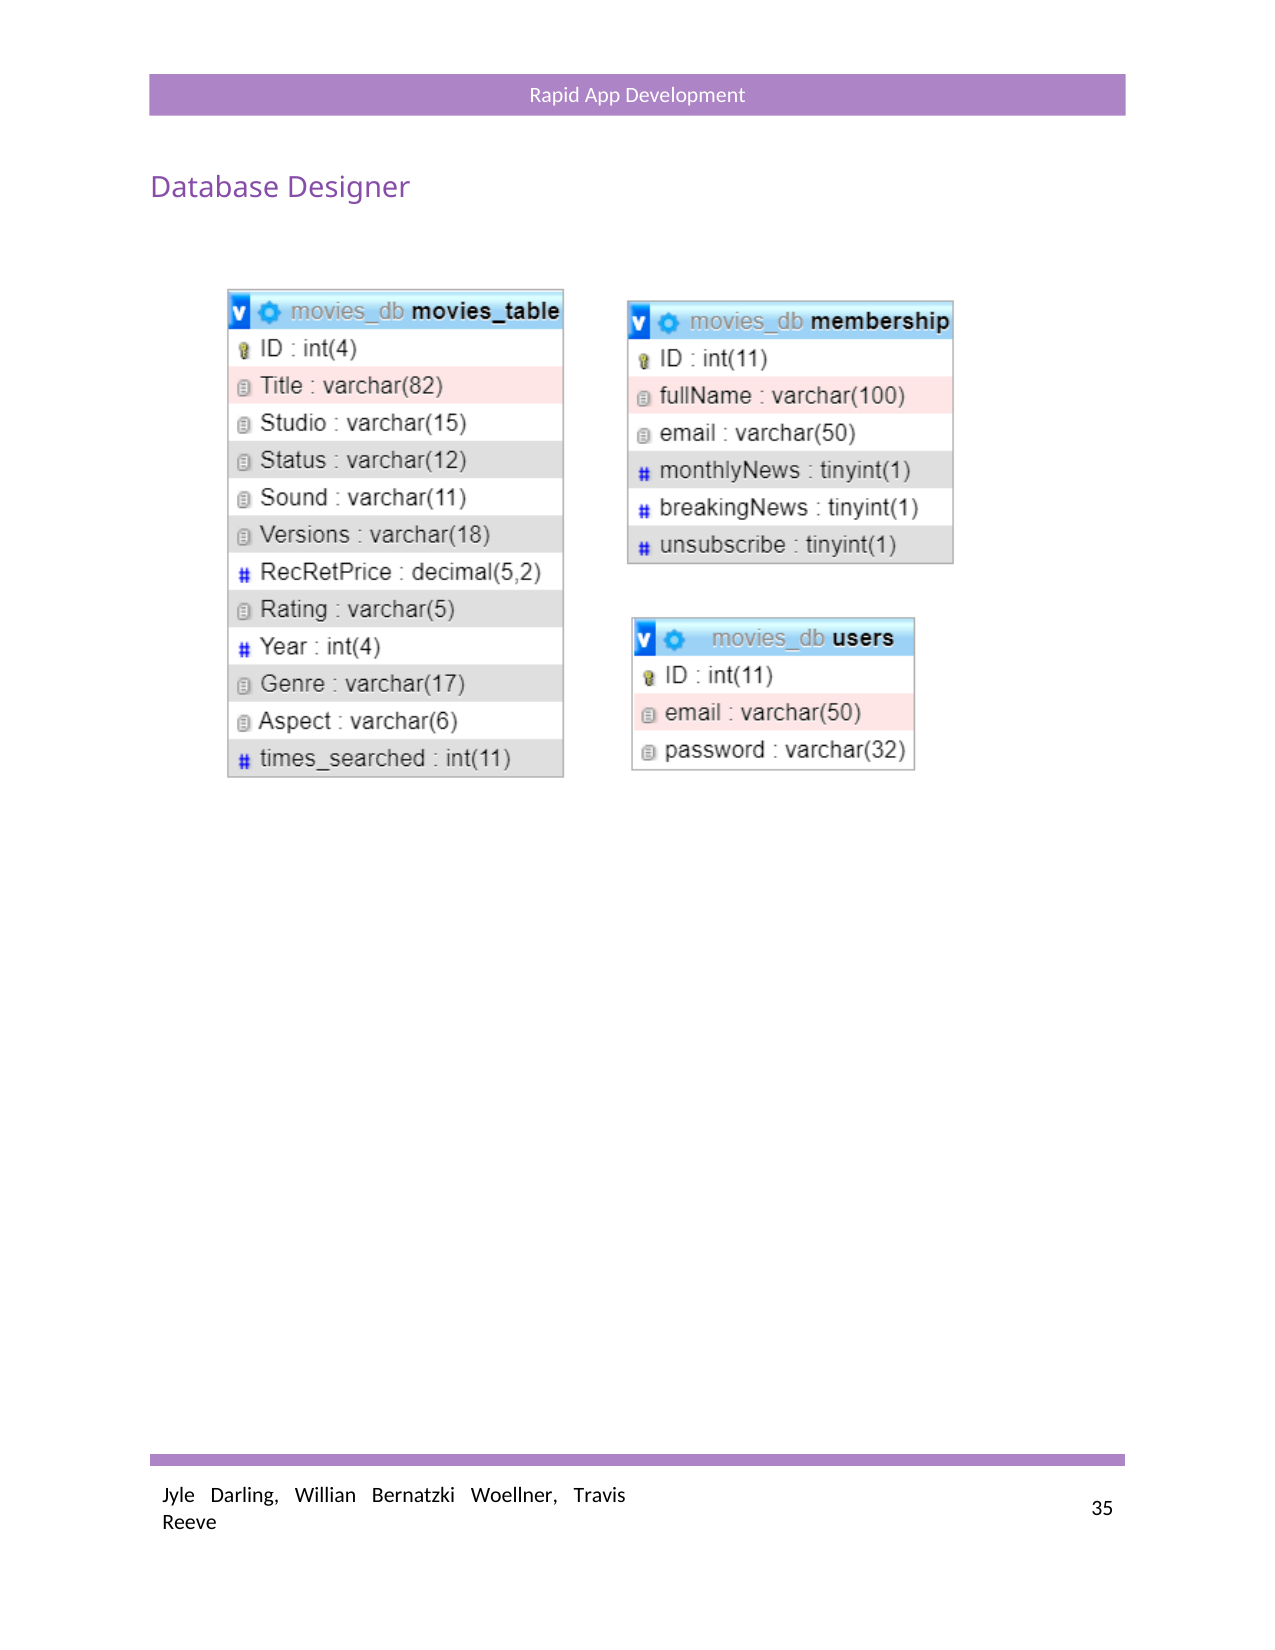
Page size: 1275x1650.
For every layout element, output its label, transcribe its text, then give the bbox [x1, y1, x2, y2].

picture [150, 206, 1125, 927]
subtitle Database Designer [150, 167, 1125, 206]
